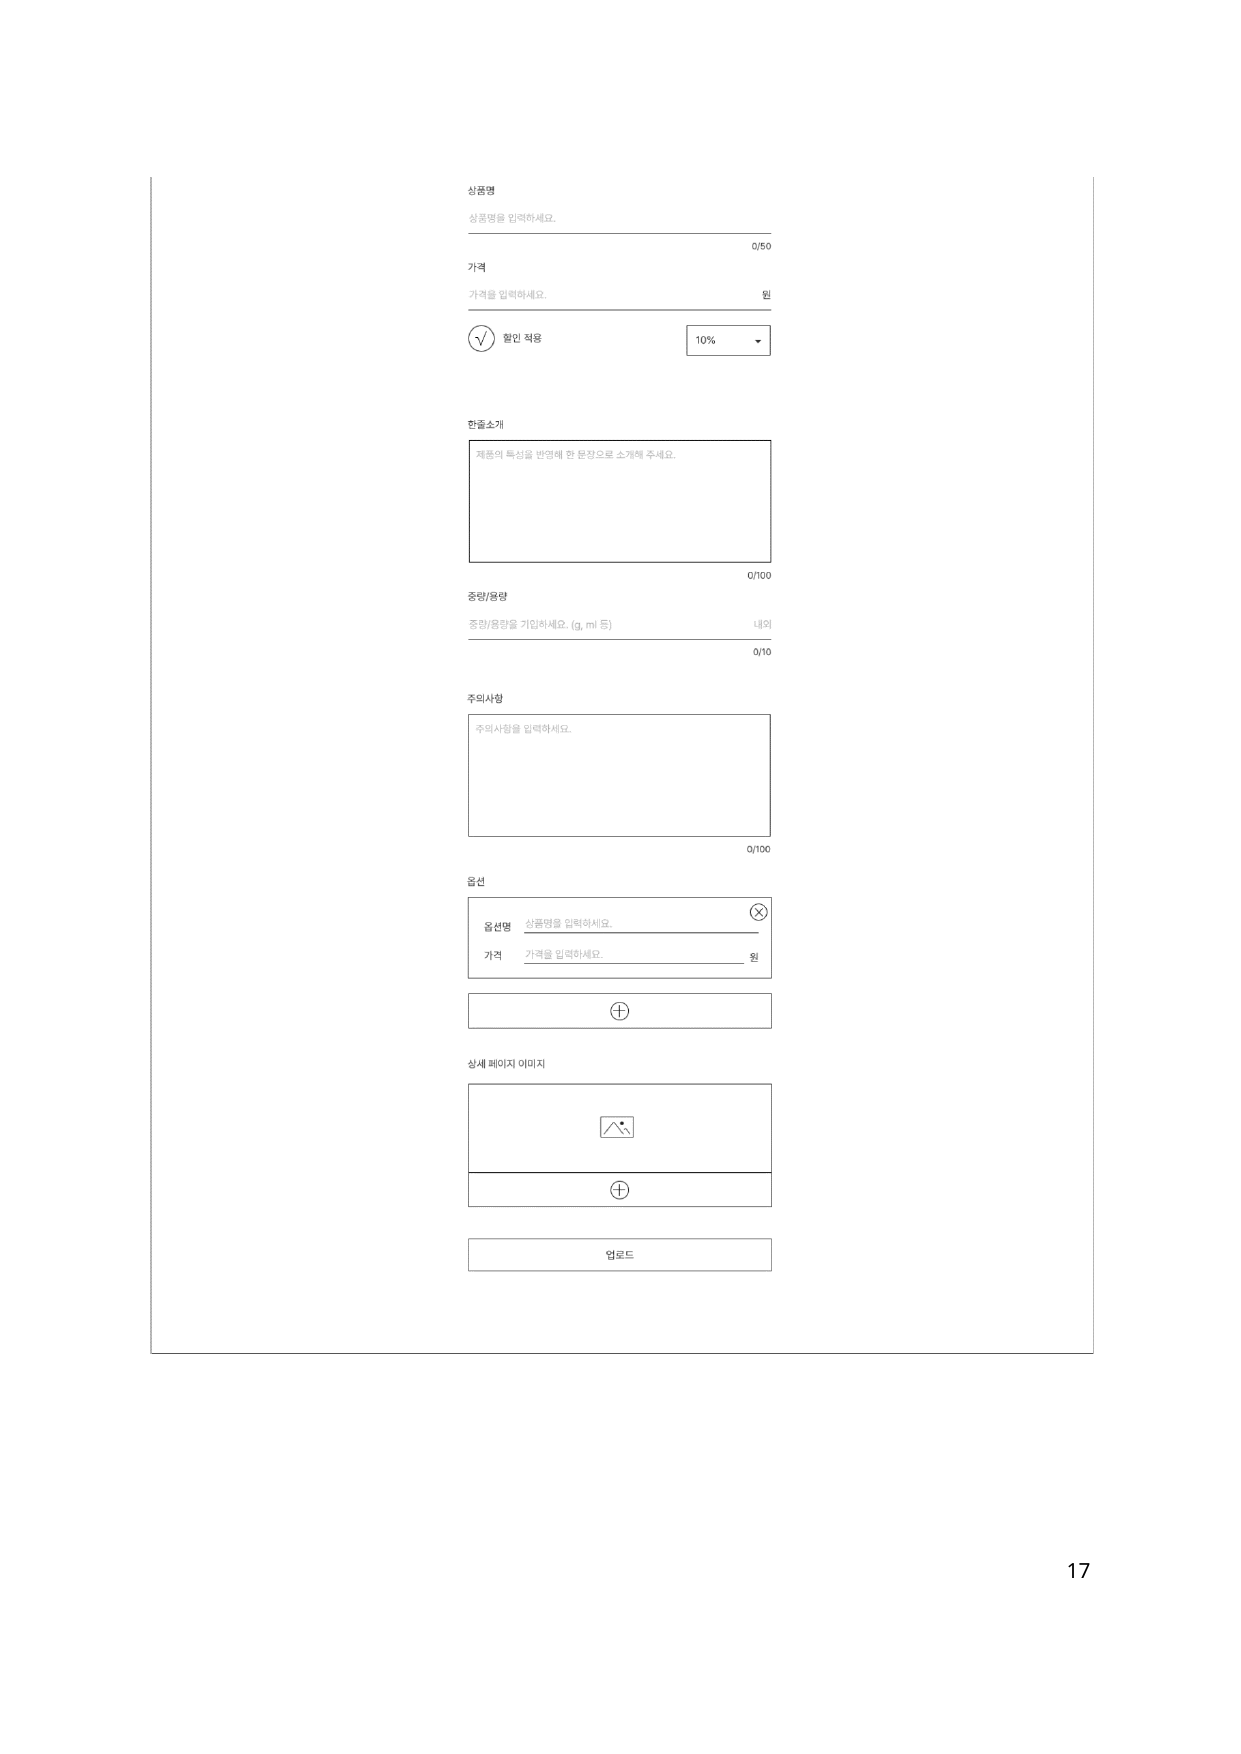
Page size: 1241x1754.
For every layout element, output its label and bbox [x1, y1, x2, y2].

picture [150, 177, 1094, 1354]
